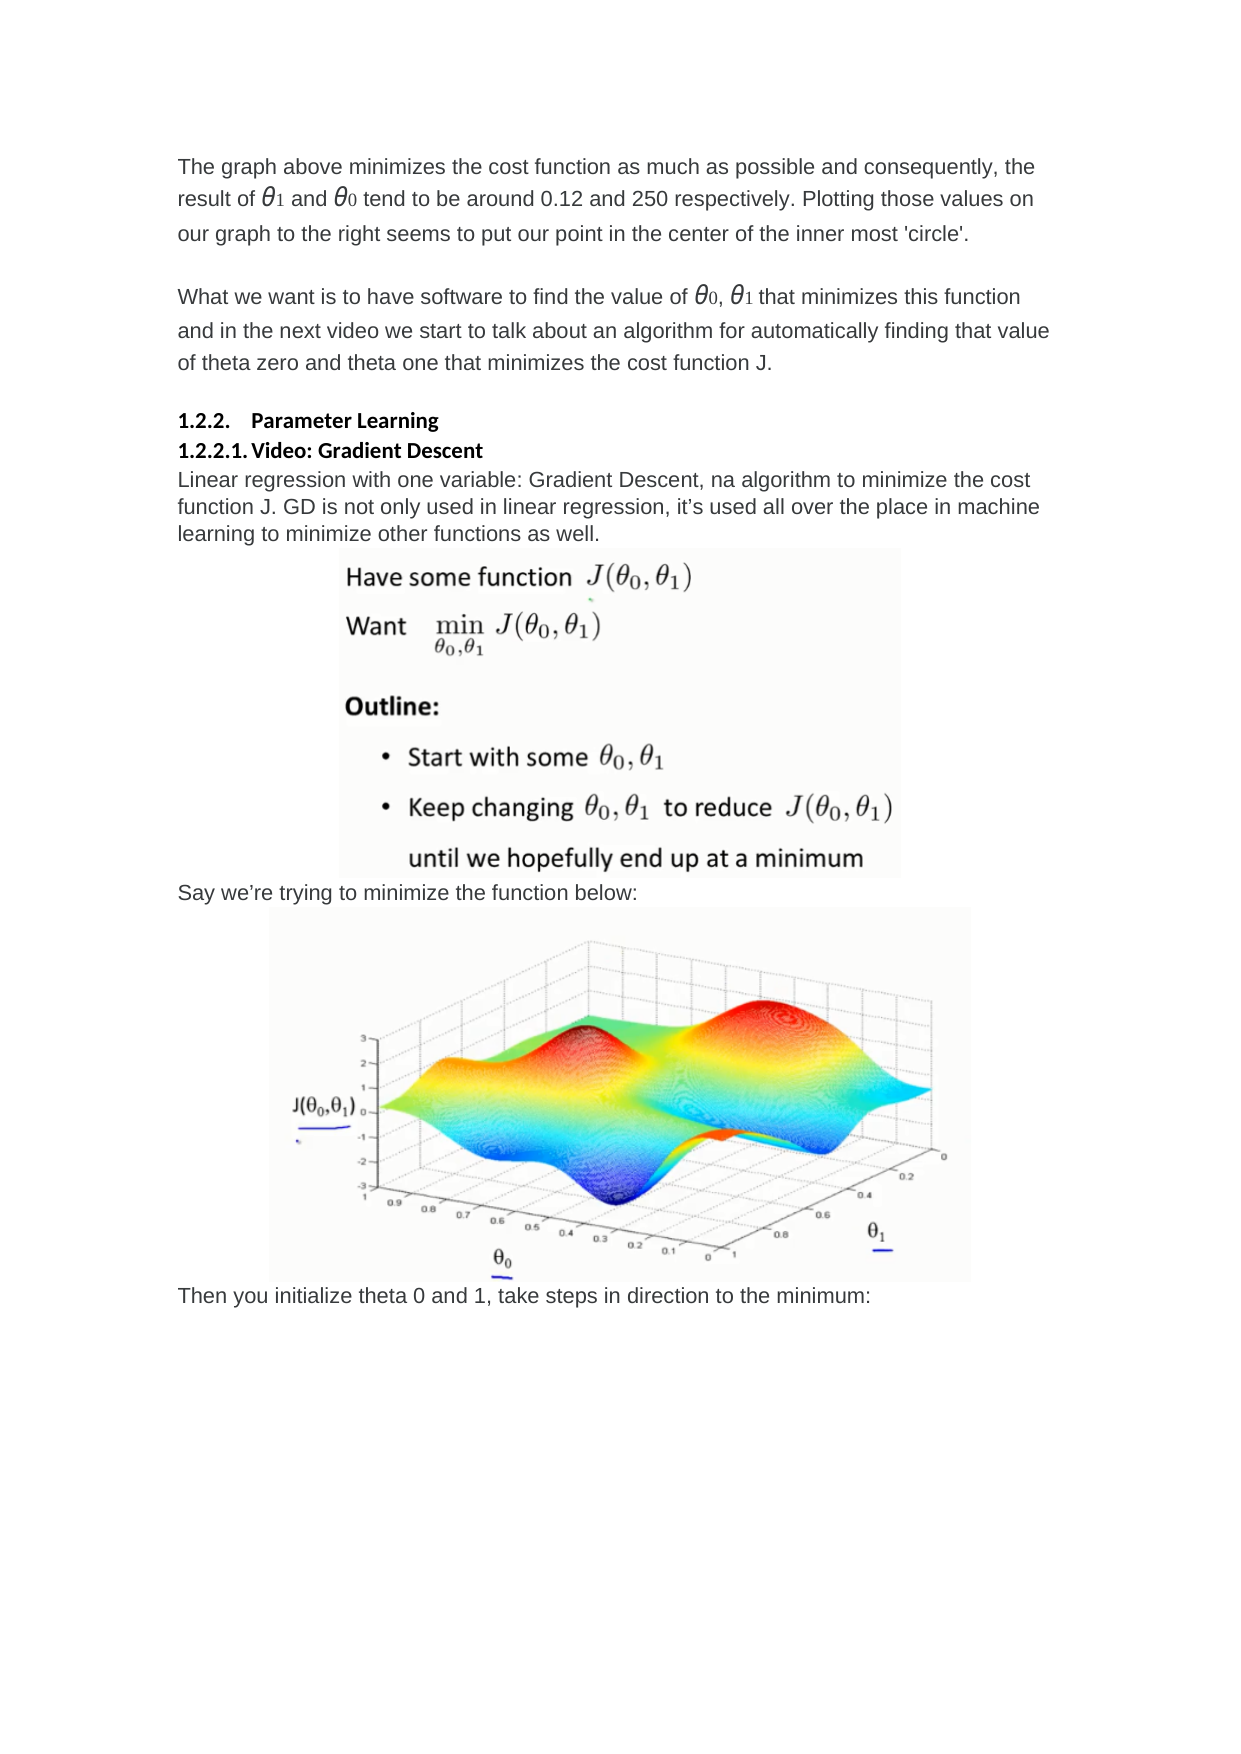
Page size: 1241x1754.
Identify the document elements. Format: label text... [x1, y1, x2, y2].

list Linear regression with one variable: Gradient Descent, na algorithm to minimize the cost function J. GD is not only used in linear regression, it’s used all over the place in machine learning to minimize other functions as well. [177, 467, 1063, 546]
list Video: Gradient Descent [177, 436, 1063, 464]
picture [269, 907, 972, 1282]
text The graph above minimizes the cost function as much as possible and consequently, the result of θ1​ and θ0​ tend to be around 0.12 and 250 respectively. Plotting those values on our graph to the right seems to put our point in the center of the inner most 'circle'. [177, 148, 1063, 246]
picture [338, 548, 902, 878]
text What we want is to have software to find the value of θ0, θ1 that minimizes this function and in the next video we start to talk about an algorithm for automatically finding that value of theta zero and theta one that minimizes the cost function J. [177, 277, 1063, 375]
list Say we’re trying to minimize the function below: [177, 880, 1063, 905]
list Parameter Learning [177, 406, 1063, 434]
list Then you initialize theta 0 and 1, take steps in direction to the minimum: [177, 1283, 1063, 1308]
